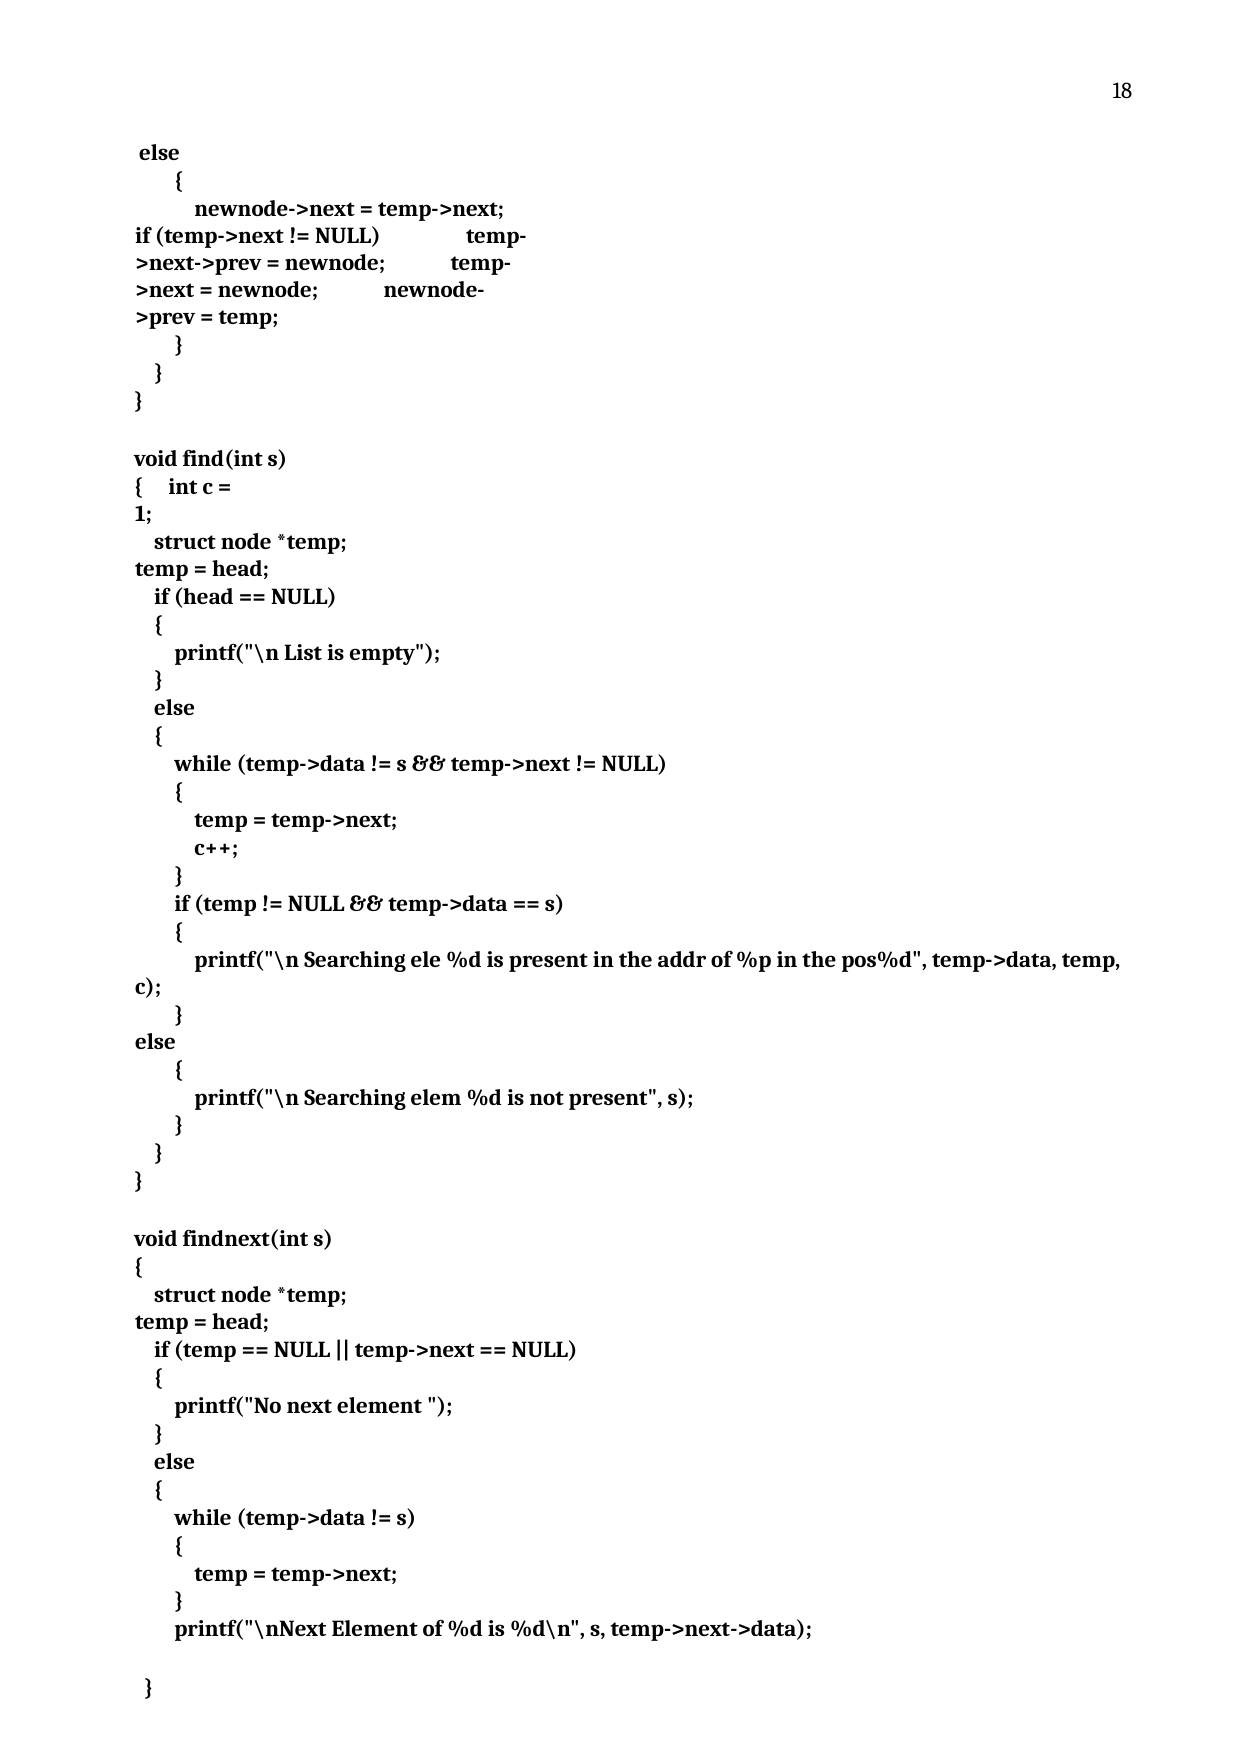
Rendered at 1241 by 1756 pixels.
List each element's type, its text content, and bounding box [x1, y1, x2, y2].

text newnode->next = temp->next; if (temp->next != NULL) temp->next->prev = newnode; temp->next = newnode; newnode->prev = temp; [134, 195, 535, 330]
text } else [134, 1001, 231, 1055]
text c++; [134, 835, 1136, 861]
text { [134, 1365, 1136, 1391]
text { [134, 918, 1136, 945]
text if (head == NULL) [134, 583, 1136, 610]
text struct node *temp; temp = head; [134, 1282, 412, 1336]
text { int c = 1; [134, 473, 244, 527]
text } [134, 1421, 1136, 1447]
text } [134, 1588, 1136, 1615]
text printf("\nNext Element of %d is %d\n", s, temp->next->data); [134, 1616, 1136, 1643]
text else [134, 695, 1136, 722]
text } [134, 1674, 1136, 1701]
text } [134, 1112, 1136, 1139]
text } [134, 387, 1136, 414]
text { [134, 1532, 1136, 1559]
text while (temp->data != s && temp->next != NULL) [134, 751, 1136, 777]
text void find(int s) [134, 446, 1136, 472]
text } [134, 667, 1136, 694]
text } [134, 863, 1136, 889]
text } [134, 332, 1136, 358]
text } [134, 1168, 1136, 1194]
text if (temp != NULL && temp->data == s) [134, 891, 1136, 917]
text printf("\n Searching ele %d is present in the addr of %p in the pos%d", temp->data, temp, c); [134, 946, 1136, 1000]
text void findnext(int s) [134, 1226, 1136, 1253]
text { [134, 723, 1136, 749]
text else [134, 1449, 1136, 1475]
text printf("\n Searching elem %d is not present", s); [134, 1084, 1136, 1111]
text { [134, 167, 1136, 194]
text printf("\n List is empty"); [134, 639, 1136, 666]
text { [134, 779, 1136, 805]
text while (temp->data != s) [134, 1504, 1136, 1531]
text { [134, 611, 1136, 638]
text printf("No next element "); [134, 1393, 1136, 1419]
text temp = temp->next; [134, 807, 1136, 833]
text { [134, 1254, 1136, 1281]
text { [134, 1056, 1136, 1083]
text temp = temp->next; [134, 1560, 1136, 1587]
text struct node *temp; temp = head; [134, 528, 412, 582]
text if (temp == NULL || temp->next == NULL) [134, 1337, 1136, 1363]
text } [134, 1140, 1136, 1167]
text } [134, 359, 1136, 386]
text { [134, 1477, 1136, 1503]
text else [134, 139, 1136, 166]
